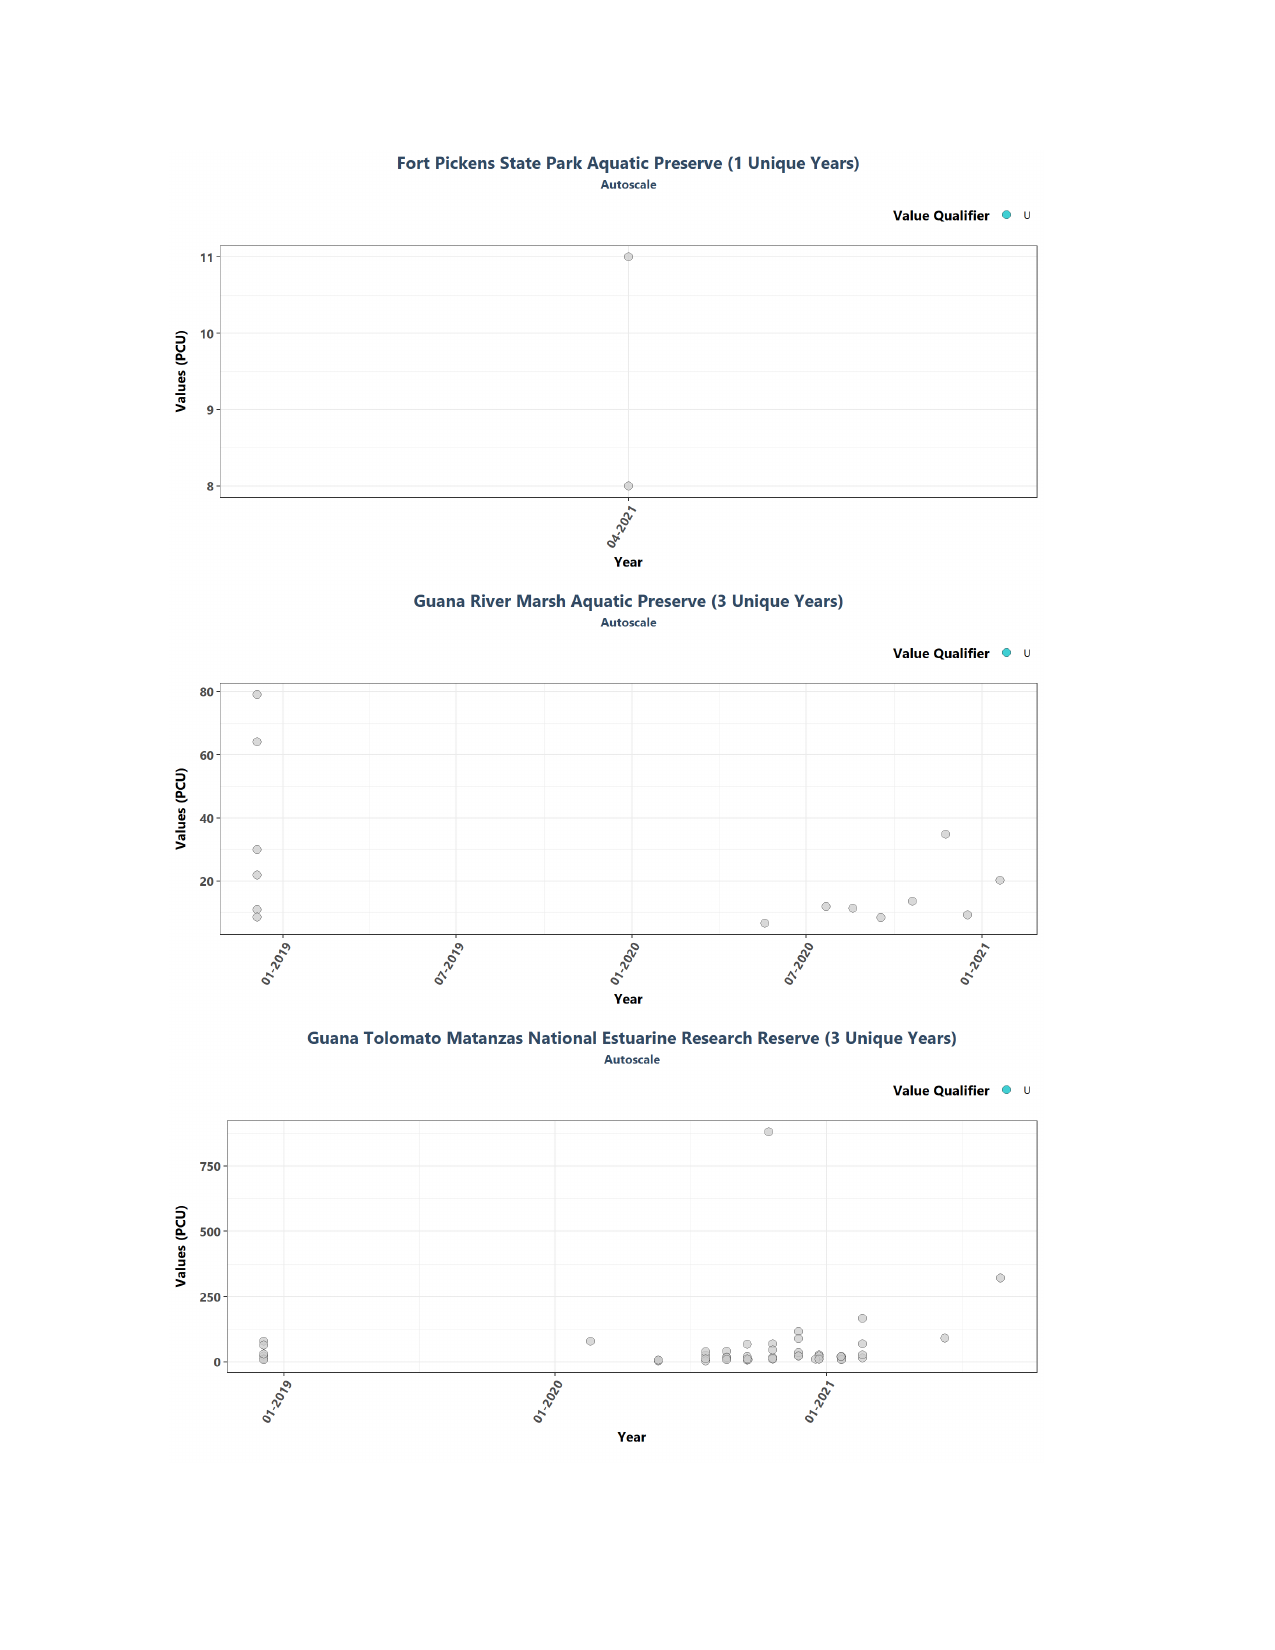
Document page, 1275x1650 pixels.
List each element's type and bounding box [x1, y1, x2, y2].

picture [168, 150, 1044, 1463]
